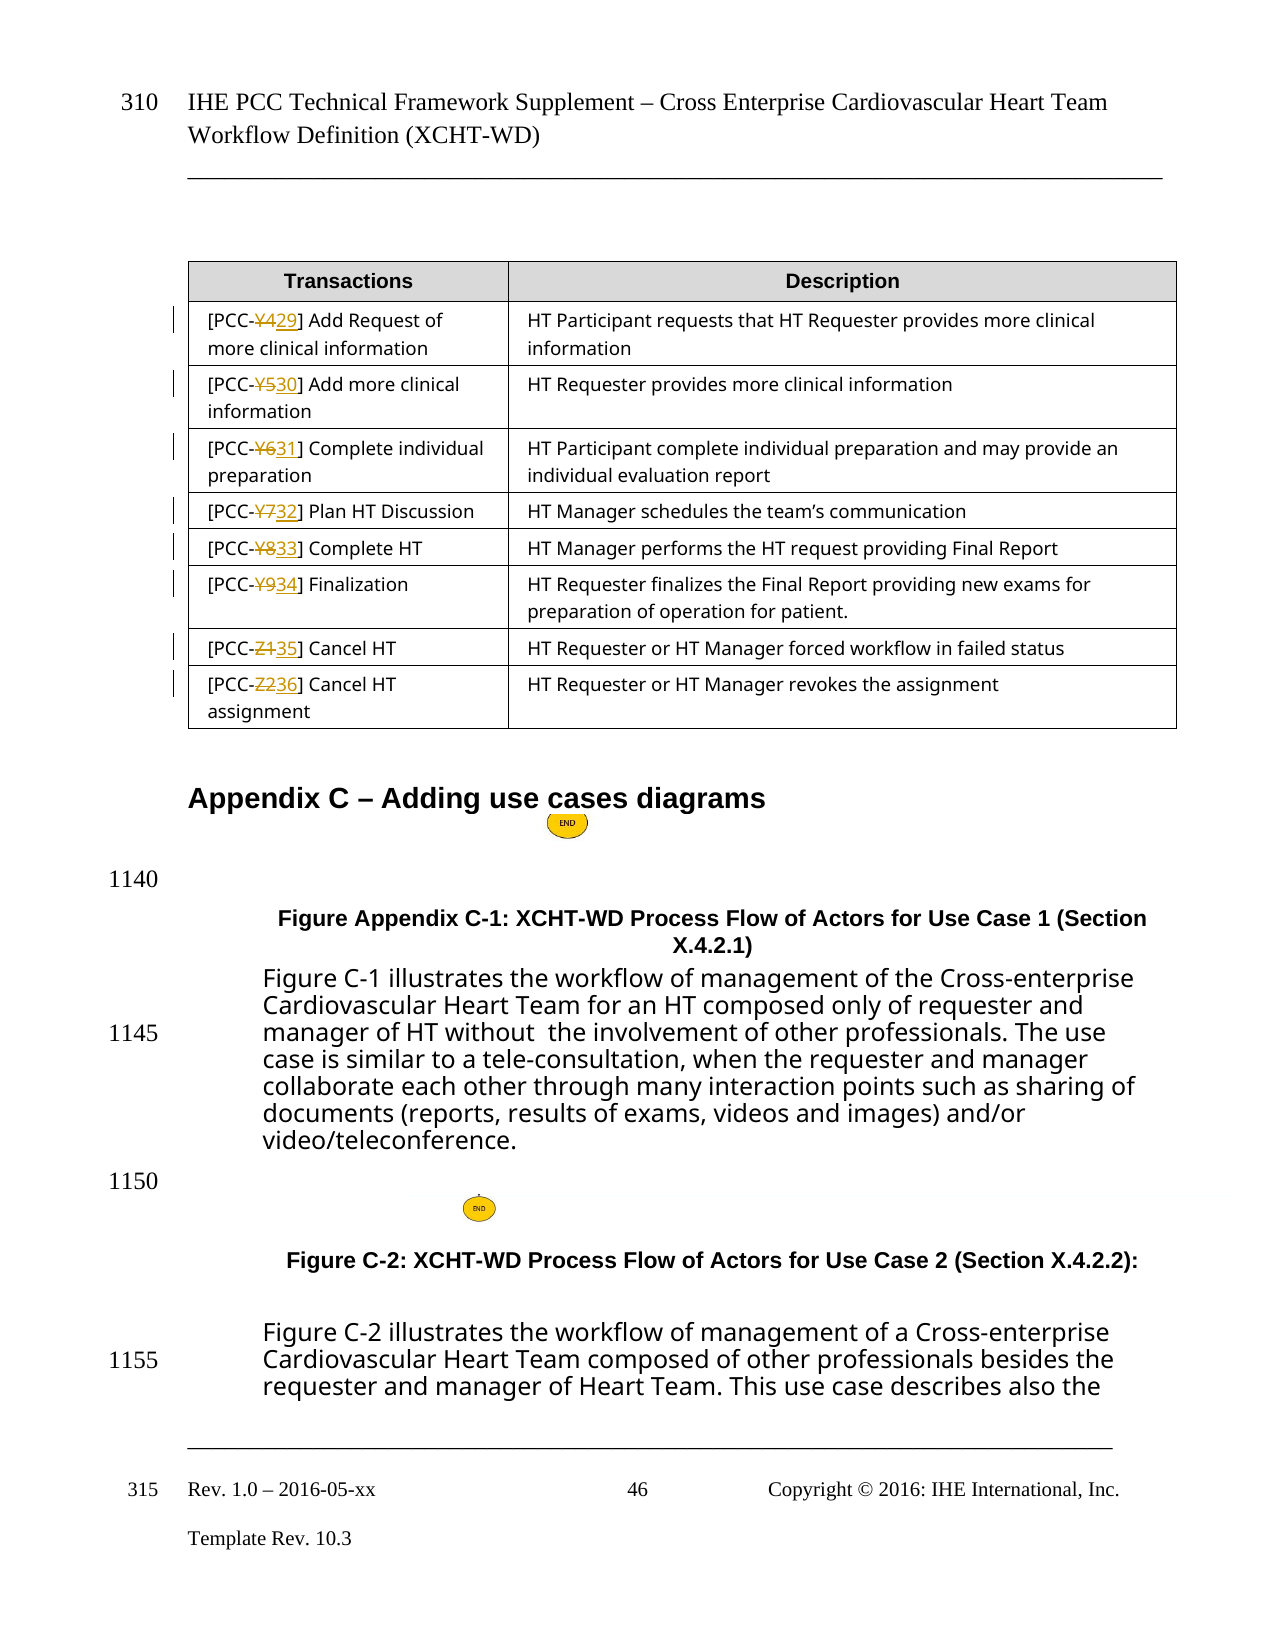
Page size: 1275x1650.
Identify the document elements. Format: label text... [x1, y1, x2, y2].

table_cell HT Participant complete individual preparation and may provide an individual evaluation report [509, 429, 1176, 492]
table_cell HT Requester or HT Manager revokes the assignment [509, 666, 1176, 728]
table_cell [PCC-] Add more clinical information [189, 366, 508, 428]
text Figure C-1 illustrates the workflow of management of the Cross-enterprise Cardiovascular Heart Team for an HT composed only of requester and manager of HT without the involvement of other professionals. The use case is similar to a tele-consultation, when the requester and manager collaborate each other through many interaction points such as sharing of documents (reports, results of exams, videos and images) and/or video/teleconference. [262, 966, 1162, 1155]
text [262, 1320, 1162, 1401]
table_cell HT Manager performs the HT request providing Final Report [509, 529, 1176, 564]
table_cell HT Requester finalizes the Final Report providing new exams for preparation of operation for patient. [509, 566, 1176, 628]
picture [262, 1194, 1238, 1229]
title Figure C-2: XCHT-WD Process Flow of Actors for Use Case 2 (Section X.4.2.2): [262, 1247, 1162, 1274]
table_cell [PCC-] Finalization [189, 566, 508, 628]
table_cell [PCC-] Add Request of more clinical information [189, 302, 508, 364]
table_header Description [509, 262, 1176, 301]
table_cell [PCC-] Cancel HT [189, 629, 508, 664]
subtitle Appendix C – Adding use cases diagrams [187, 781, 1162, 815]
table_cell [PCC-] Complete individual preparation [189, 429, 508, 492]
table_cell HT Participant requests that HT Requester provides more clinical information [509, 302, 1176, 364]
table_header Transactions [189, 262, 508, 301]
table_cell [PCC-] Plan HT Discussion [189, 493, 508, 528]
picture [320, 814, 1105, 848]
table_cell HT Manager schedules the team’s communication [509, 493, 1176, 528]
table_cell HT Requester or HT Manager forced workflow in failed status [509, 629, 1176, 664]
table_cell [PCC-] Cancel HT assignment [189, 666, 508, 728]
title Figure Appendix C-1: XCHT-WD Process Flow of Actors for Use Case 1 (Section X.4.2.1) [262, 905, 1162, 959]
table_cell HT Requester provides more clinical information [509, 366, 1176, 428]
table_cell [PCC-] Complete HT [189, 529, 508, 564]
